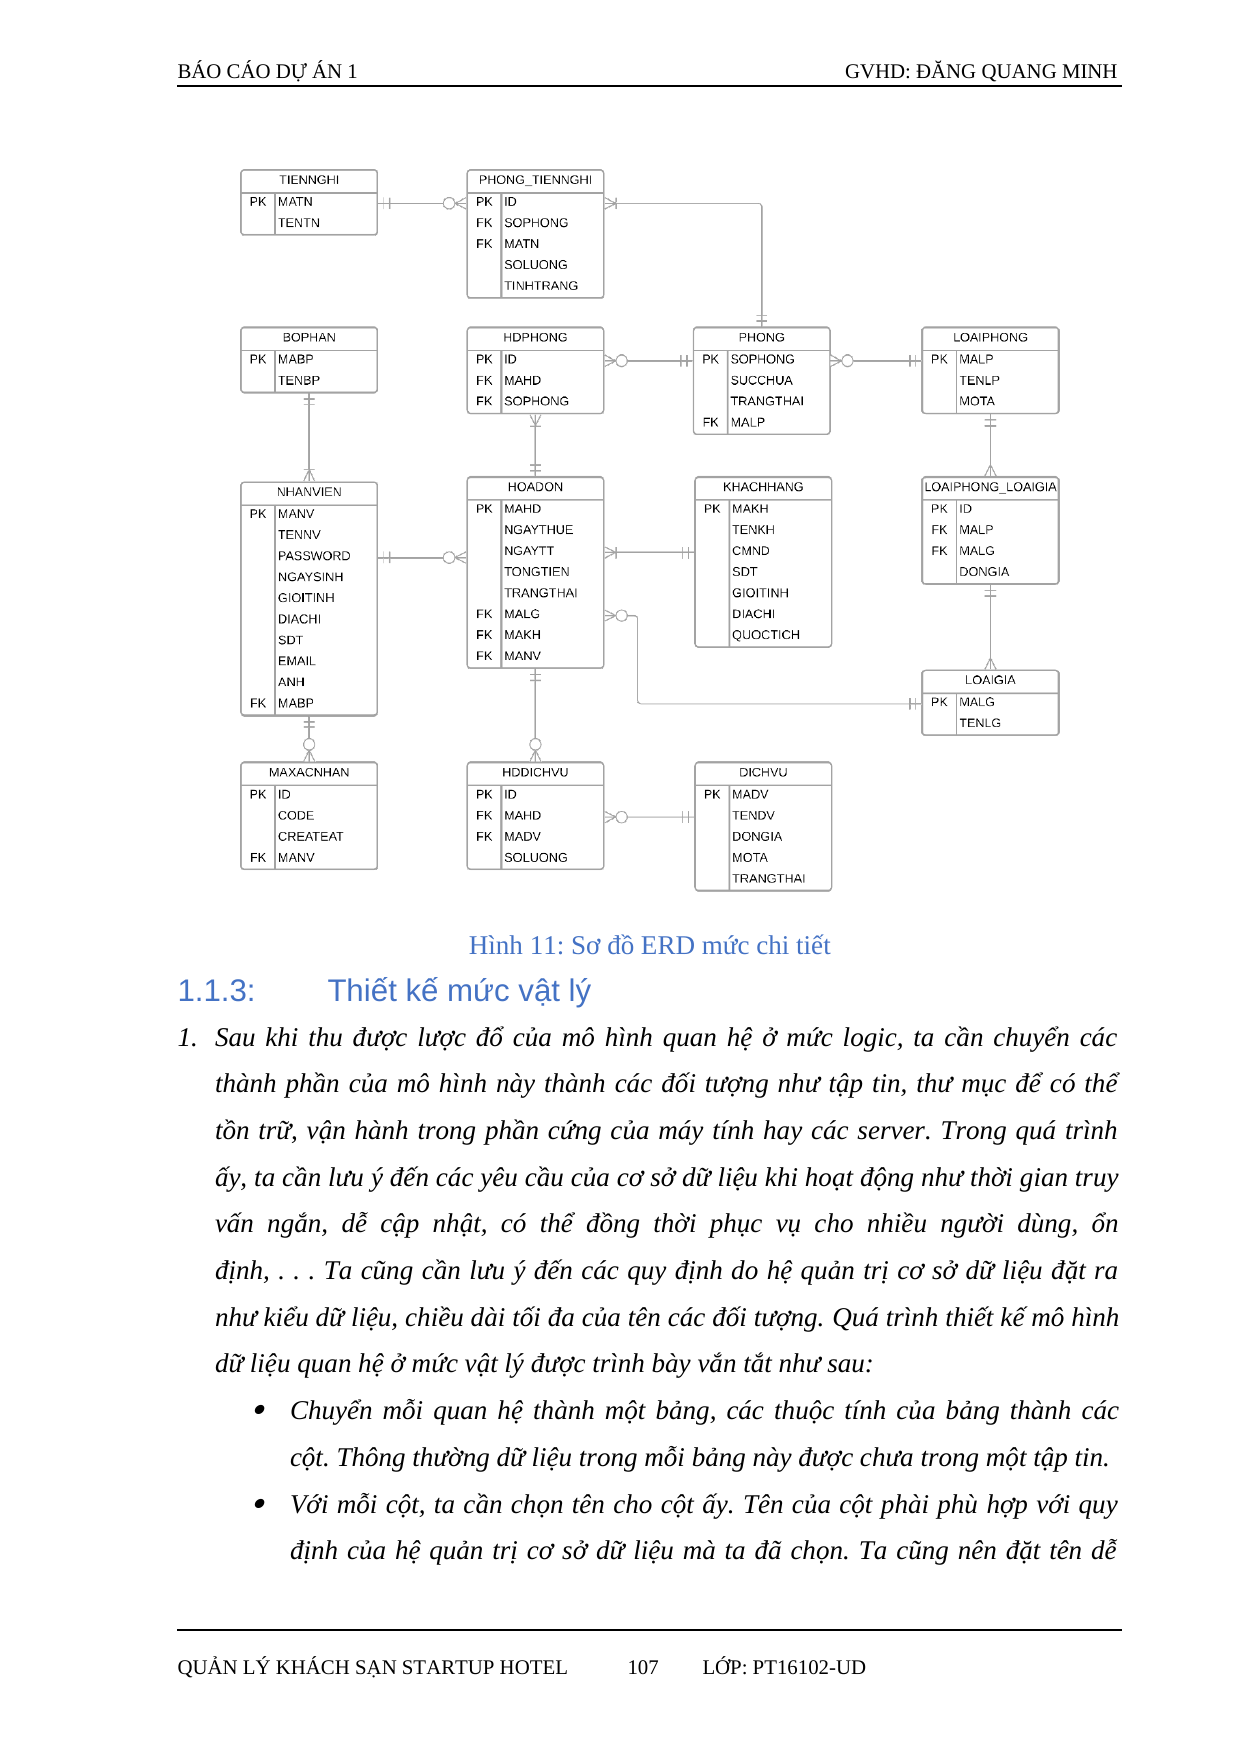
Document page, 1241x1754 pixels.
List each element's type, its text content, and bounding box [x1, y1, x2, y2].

picture [218, 147, 1081, 913]
list Sau khi thu được lược đổ của mô hình quan hệ ở mức logic, ta cần chuyển các thành phần của mô hình này thành các đối tượng như tập tin, thư mục để có thể tồn trữ, vận hành trong phần cứng của máy tính hay các server. Trong quá trình ấy, ta cần lưu ý đến các yêu cầu của cơ sở dữ liệu khi hoạt động như thời gian truy vấn ngắn, dễ cập nhật, có thể đồng thời phục vụ cho nhiều người dùng, ổn định, . . . Ta cũng cần lưu ý đến các quy định do hệ quản trị cơ sở dữ liệu đặt ra như kiểu dữ liệu, chiều dài tối đa của tên các đối tượng. Quá trình thiết kế mô hình dữ liệu quan hệ ở mức vật lý được trình bày vắn tắt như sau: [177, 1021, 1122, 1379]
subtitle Thiết kế mức vật lý [177, 972, 1122, 1008]
list Chuyển mỗi quan hệ thành một bảng, các thuộc tính của bảng thành các cột. Thông thường dữ liệu trong mỗi bảng này được chưa trong một tập tin. [252, 1394, 1122, 1472]
text Hình 11: Sơ đồ ERD mức chi tiết [177, 929, 1122, 960]
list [252, 1488, 1122, 1566]
